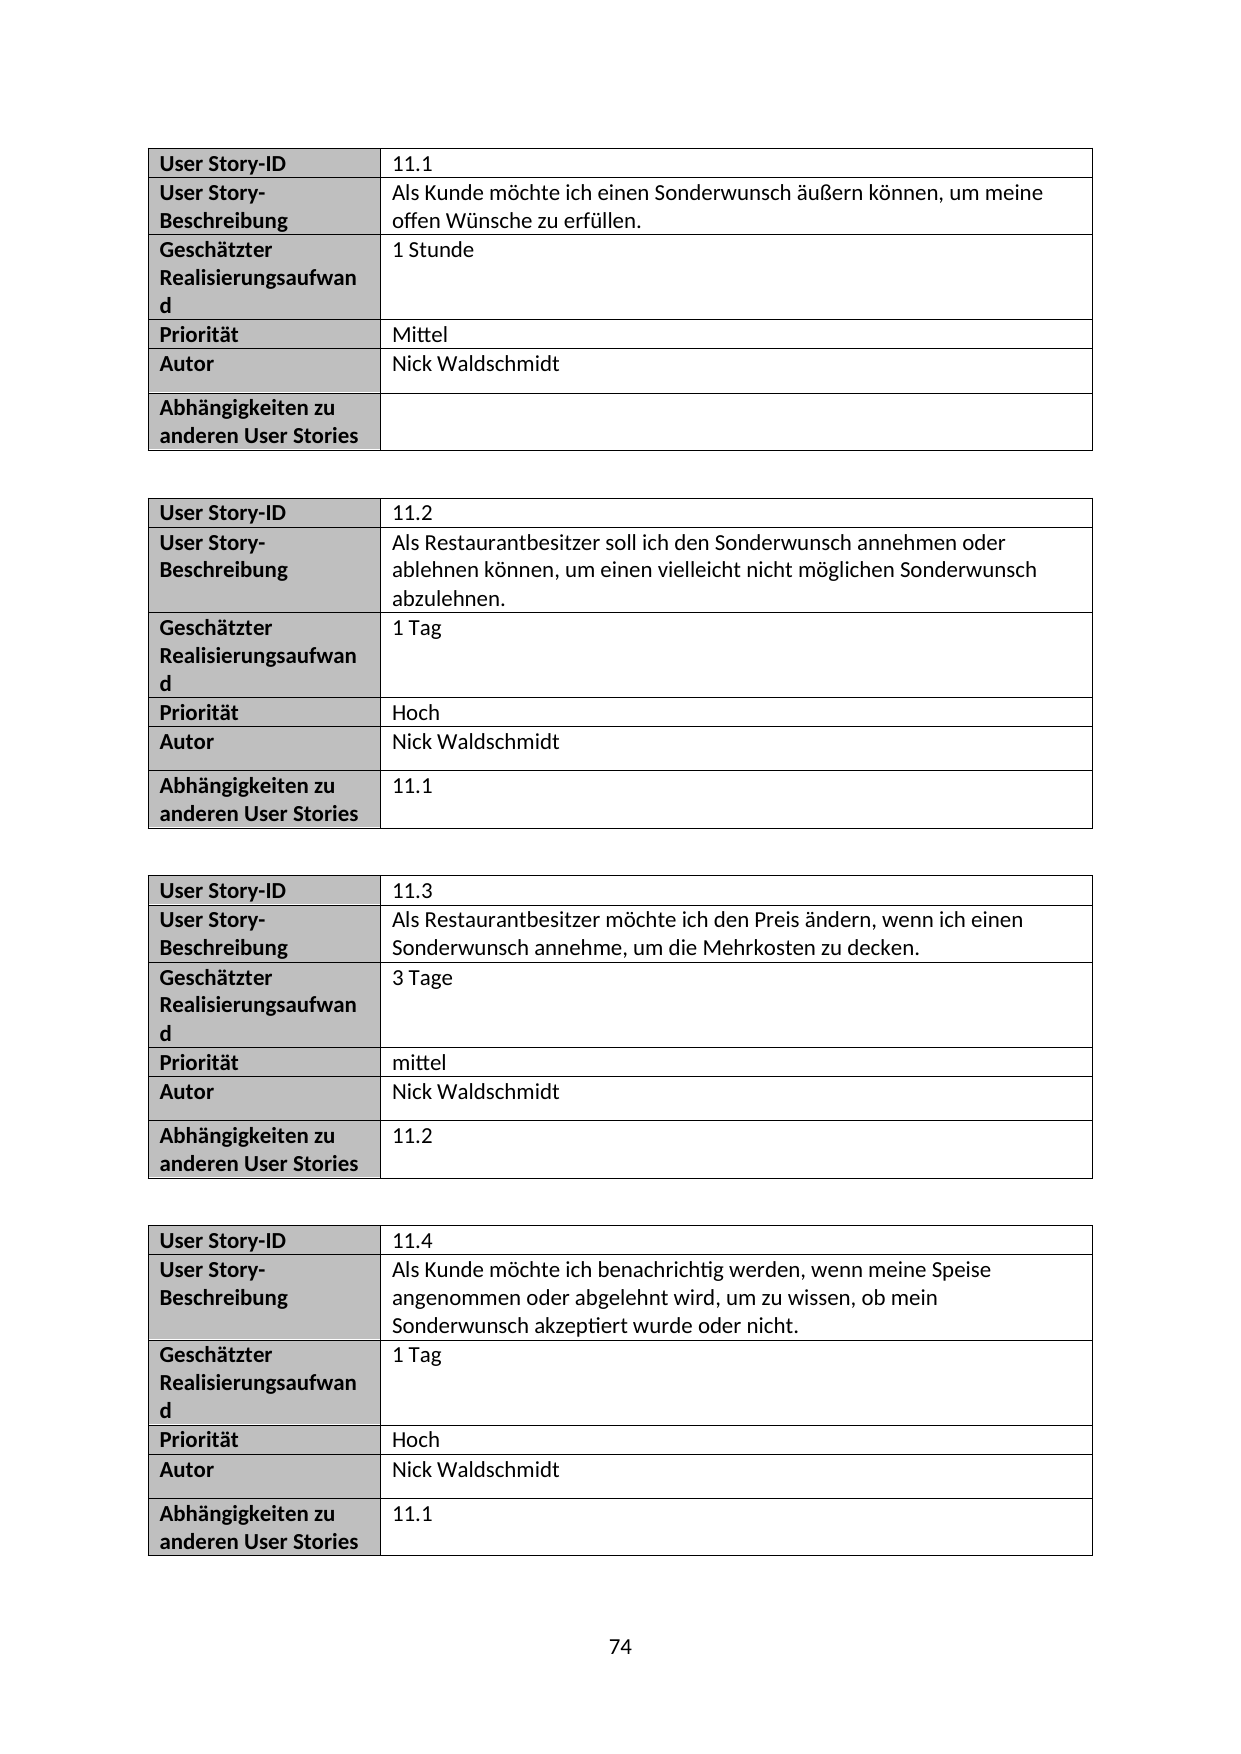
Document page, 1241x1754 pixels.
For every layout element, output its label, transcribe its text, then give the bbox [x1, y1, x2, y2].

table_cell Hoch [381, 1426, 1092, 1454]
table_cell 1 Stunde [381, 235, 1092, 319]
table_header User Story-ID [149, 499, 380, 527]
table_cell Mittel [381, 320, 1092, 348]
table_cell Autor [149, 727, 380, 770]
table_header 11.2 [381, 499, 1092, 527]
table_cell 1 Tag [381, 1341, 1092, 1424]
table_header User Story-ID [149, 876, 380, 904]
table_cell 1 Tag [381, 613, 1092, 697]
table_cell User Story-Beschreibung [149, 1255, 380, 1339]
table_header 11.1 [381, 149, 1092, 177]
table_header User Story-ID [149, 1226, 380, 1254]
table_cell Abhängigkeiten zu anderen User Stories [149, 771, 380, 827]
table_cell Nick Waldschmidt [381, 1077, 1092, 1120]
table_cell Priorität [149, 698, 380, 726]
table_cell Abhängigkeiten zu anderen User Stories [149, 1499, 380, 1555]
table_header User Story-ID [149, 149, 380, 177]
table_cell 11.1 [381, 1499, 1092, 1555]
table_cell 3 Tage [381, 963, 1092, 1047]
table_cell 11.2 [381, 1121, 1092, 1177]
table_cell Nick Waldschmidt [381, 349, 1092, 392]
table_cell Autor [149, 1077, 380, 1120]
table_header 11.4 [381, 1226, 1092, 1254]
table_cell Geschätzter Realisierungsaufwand [149, 235, 380, 319]
table_cell User Story-Beschreibung [149, 906, 380, 962]
table_cell Als Kunde möchte ich einen Sonderwunsch äußern können, um meine offen Wünsche zu erfüllen. [381, 178, 1092, 234]
table_cell mittel [381, 1048, 1092, 1076]
table_cell Geschätzter Realisierungsaufwand [149, 1341, 380, 1424]
table_cell 11.1 [381, 771, 1092, 827]
table_cell Autor [149, 1455, 380, 1498]
table_cell Nick Waldschmidt [381, 727, 1092, 770]
table_cell Als Restaurantbesitzer soll ich den Sonderwunsch annehmen oder ablehnen können, um einen vielleicht nicht möglichen Sonderwunsch abzulehnen. [381, 528, 1092, 612]
table_cell User Story-Beschreibung [149, 528, 380, 612]
table_cell User Story-Beschreibung [149, 178, 380, 234]
table_cell Nick Waldschmidt [381, 1455, 1092, 1498]
table_cell Autor [149, 349, 380, 392]
table_cell Geschätzter Realisierungsaufwand [149, 963, 380, 1047]
table_cell [381, 394, 1092, 449]
table_cell Als Kunde möchte ich benachrichtig werden, wenn meine Speise angenommen oder abgelehnt wird, um zu wissen, ob mein Sonderwunsch akzeptiert wurde oder nicht. [381, 1255, 1092, 1339]
table_cell Priorität [149, 320, 380, 348]
table_cell Abhängigkeiten zu anderen User Stories [149, 1121, 380, 1177]
table_cell Hoch [381, 698, 1092, 726]
table_cell Priorität [149, 1048, 380, 1076]
table_cell Als Restaurantbesitzer möchte ich den Preis ändern, wenn ich einen Sonderwunsch annehme, um die Mehrkosten zu decken. [381, 906, 1092, 962]
table_cell Abhängigkeiten zu anderen User Stories [149, 394, 380, 449]
table_header 11.3 [381, 876, 1092, 904]
table_cell Priorität [149, 1426, 380, 1454]
table_cell Geschätzter Realisierungsaufwand [149, 613, 380, 697]
